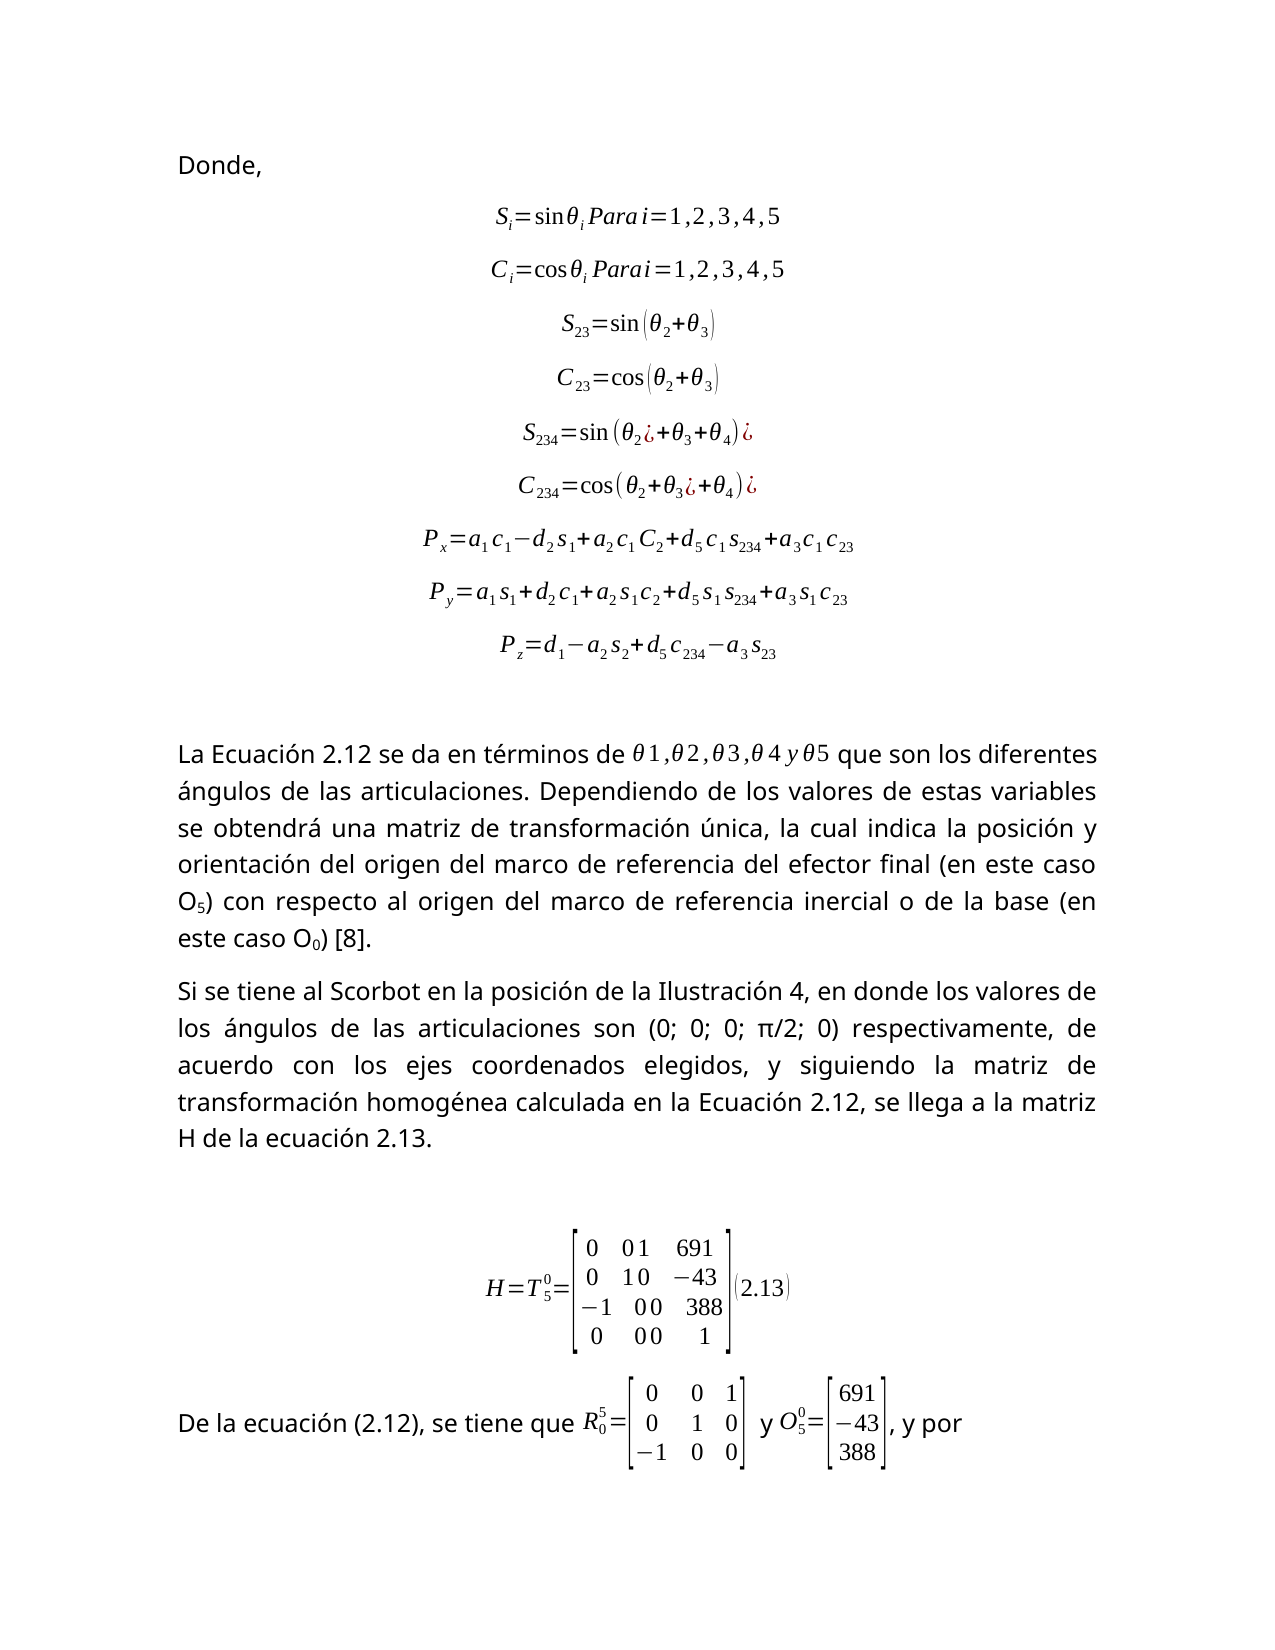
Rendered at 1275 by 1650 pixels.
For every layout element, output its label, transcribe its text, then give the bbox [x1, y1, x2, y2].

text Si se tiene al Scorbot en la posición de la Ilustración 4, en donde los valores de los ángulos de las articulaciones son (0; 0; 0; π/2; 0) respectivamente, de acuerdo con los ejes coordenados elegidos, y siguiendo la matriz de transformación homogénea calculada en la Ecuación 2.12, se llega a la matriz H de la ecuación 2.13. [177, 974, 1098, 1155]
text La Ecuación 2.12 se da en términos de que son los diferentes ángulos de las articulaciones. Dependiendo de los valores de estas variables se obtendrá una matriz de transformación única, la cual indica la posición y orientación del origen del marco de referencia del efector final (en este caso O5) con respecto al origen del marco de referencia inercial o de la base (en este caso O0) [8]. [177, 737, 1098, 954]
text Donde, [177, 148, 1098, 182]
text De la ecuación (2.12), se tiene que y , y por [177, 1375, 1098, 1471]
